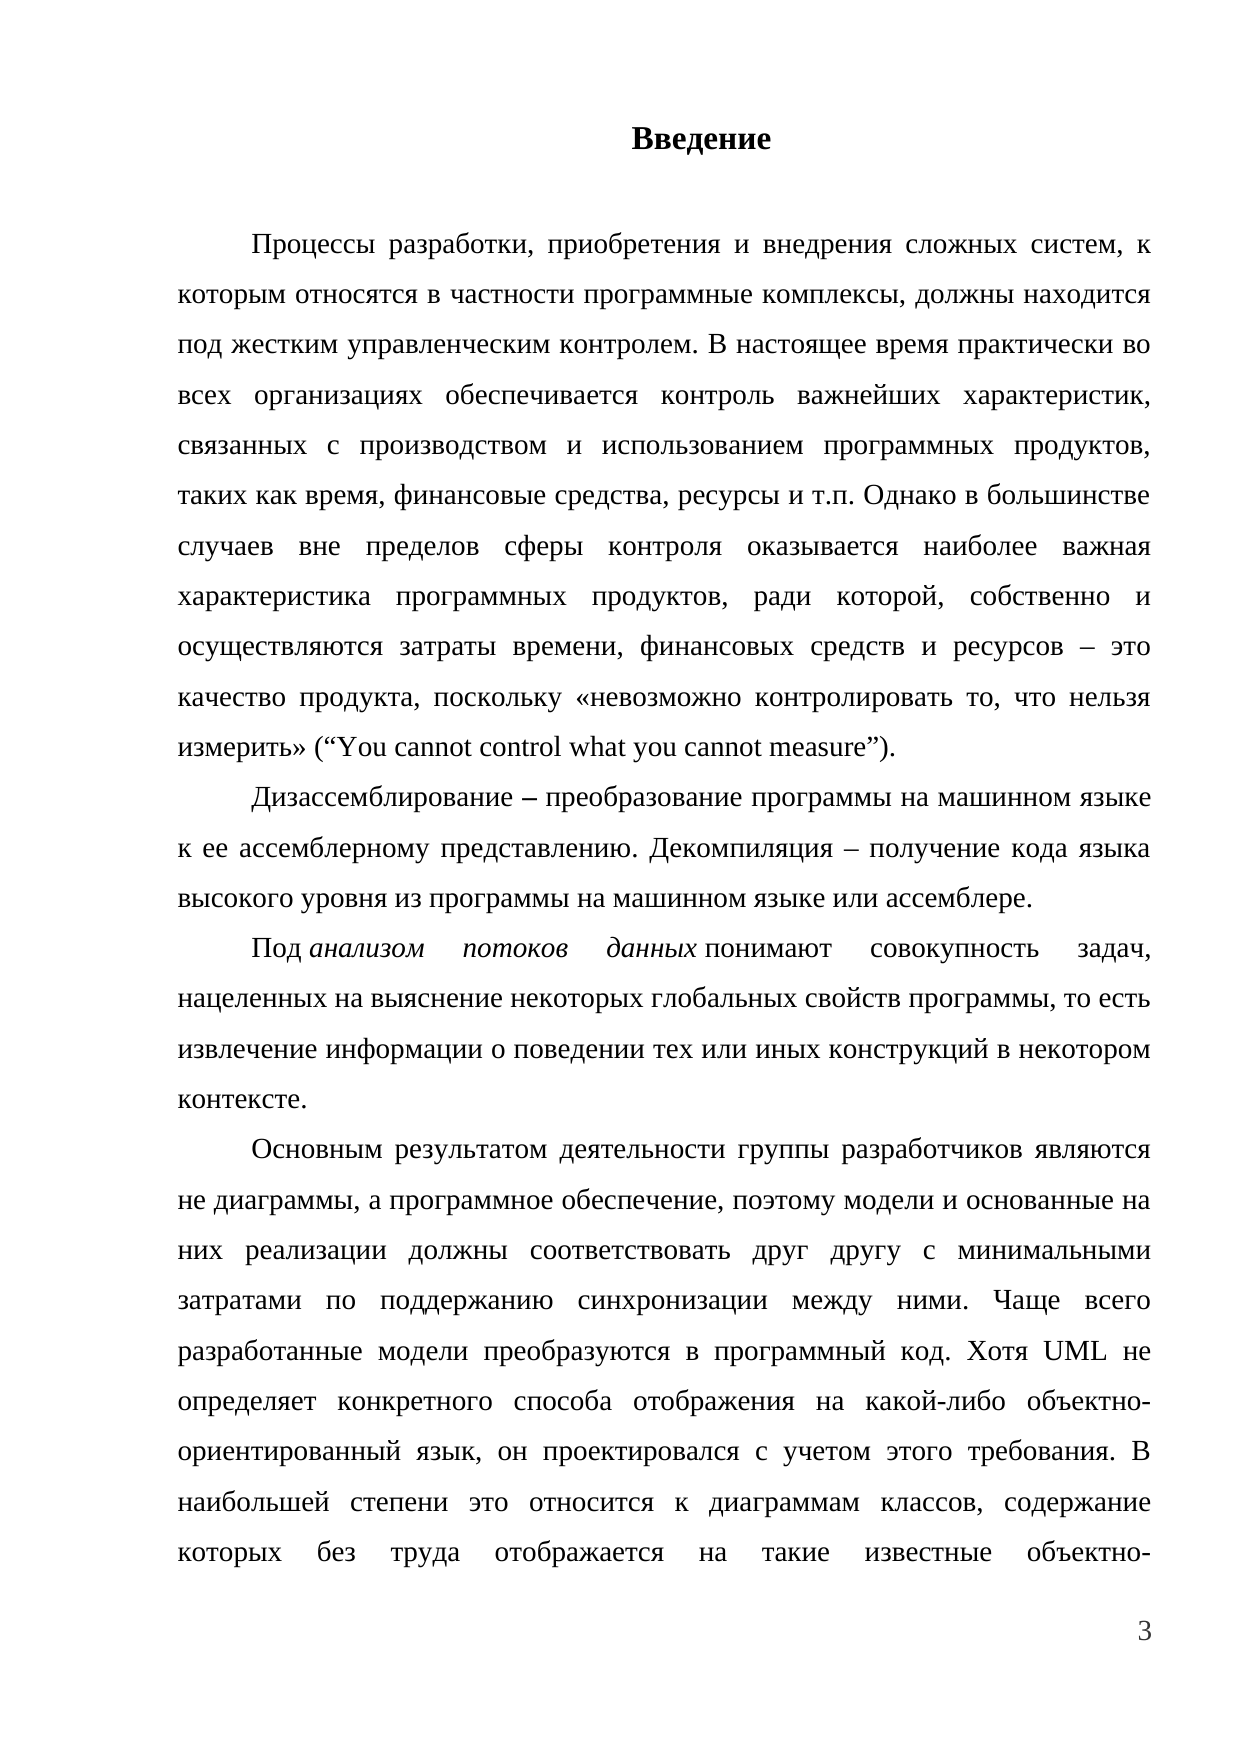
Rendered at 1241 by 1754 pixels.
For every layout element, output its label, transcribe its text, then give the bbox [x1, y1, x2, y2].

list Введение [177, 118, 1152, 156]
text Дизассемблирование – преобразование программы на машинном языке к ее ассемблерному представлению. Декомпиляция – получение кода языка высокого уровня из программы на машинном языке или ассемблере. [177, 779, 1152, 913]
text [177, 1132, 1152, 1568]
list Процессы разработки, приобретения и внедрения сложных систем, к которым относятся в частности программные комплексы, должны находится под жестким управленческим контролем. В настоящее время практически во всех организациях обеспечивается контроль важнейших характеристик, связанных с производством и использованием программных продуктов, таких как время, финансовые средства, ресурсы и т.п. Однако в большинстве случаев вне пределов сферы контроля оказывается наиболее важная характеристика программных продуктов, ради которой, собственно и осуществляются затраты времени, финансовых средств и ресурсов – это качество продукта, поскольку «невозможно контролировать то, что нельзя измерить» (“You cannot control what you cannot measure”). [177, 226, 1152, 763]
text Под анализом потоков данных понимают совокупность задач, нацеленных на выяснение некоторых глобальных свойств программы, то есть извлечение информации о поведении тех или иных конструкций в некотором контексте. [177, 930, 1152, 1115]
